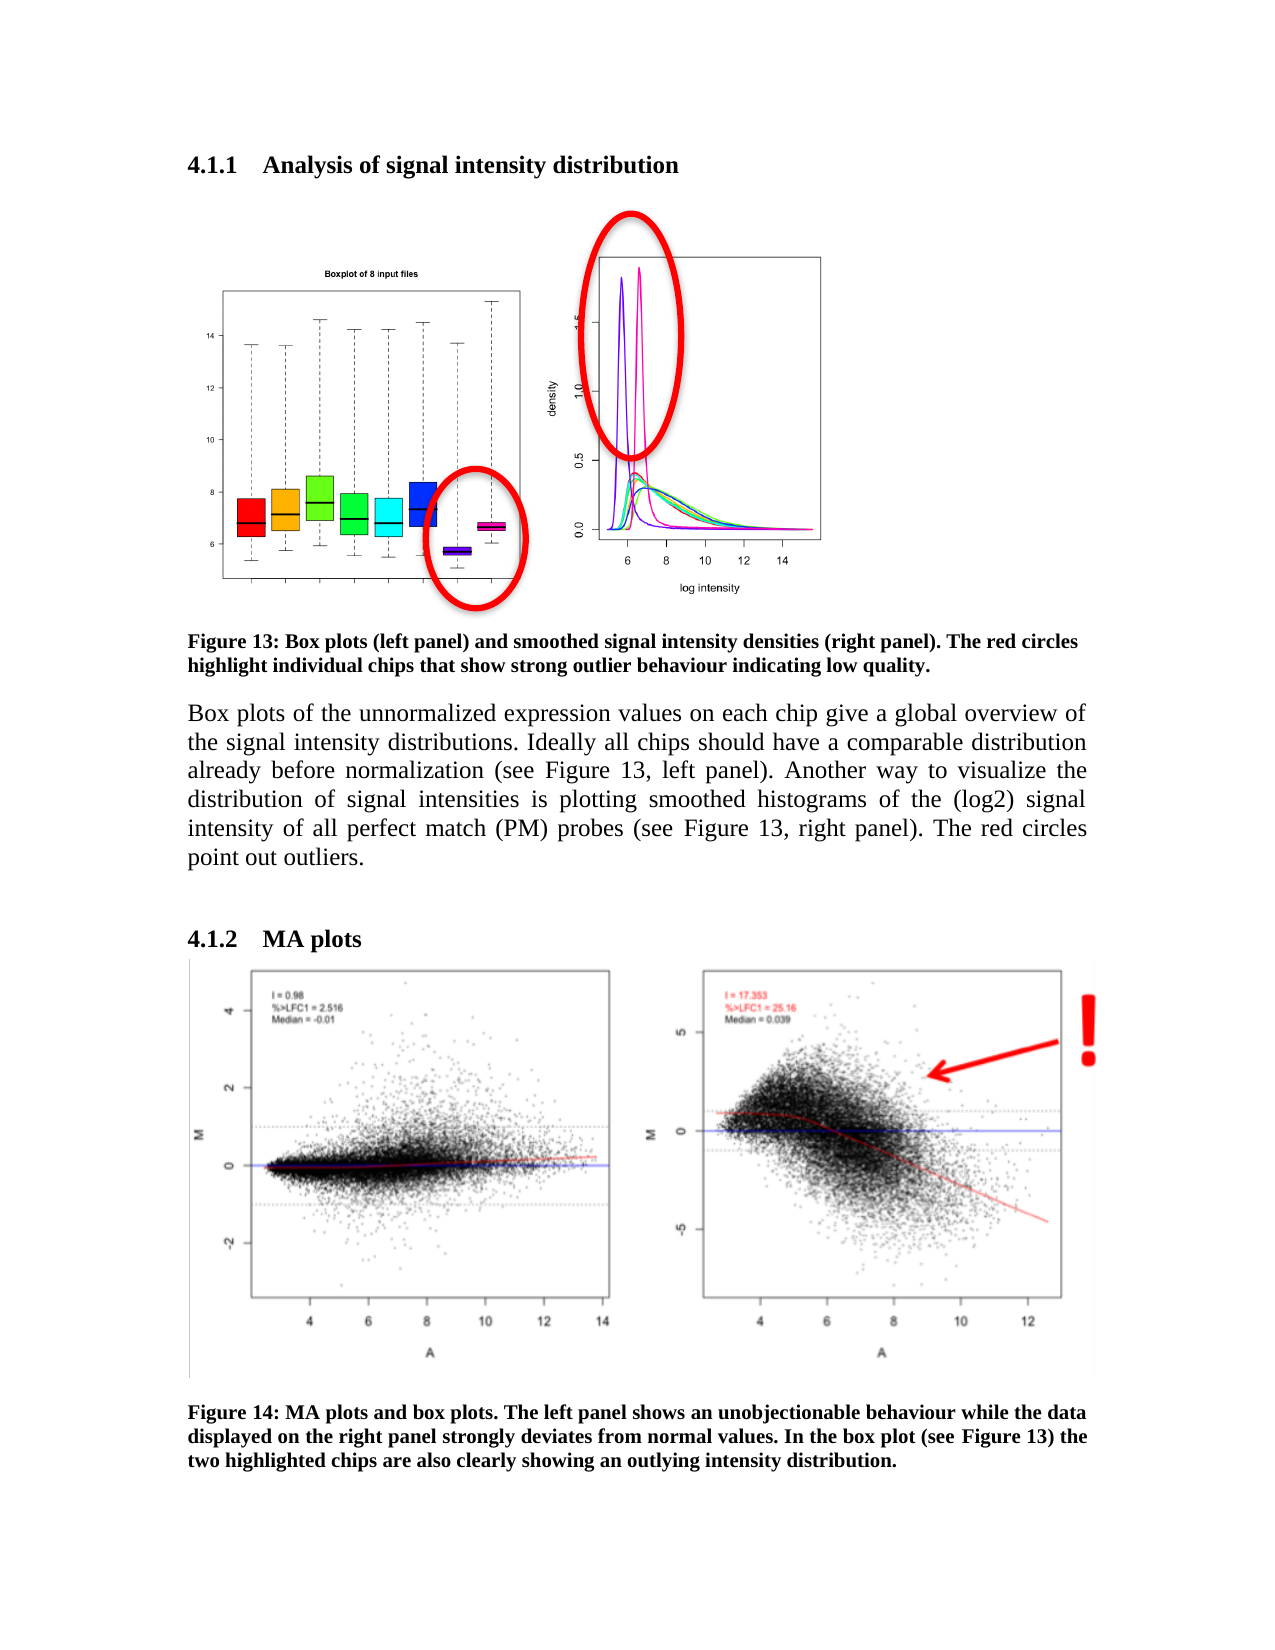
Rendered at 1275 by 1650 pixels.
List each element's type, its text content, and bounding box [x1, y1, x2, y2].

text Box plots of the unnormalized expression values on each chip give a global overview of the signal intensity distributions. Ideally all chips should have a comparable distribution already before normalization (see , left panel). Another way to visualize the distribution of signal intensities is plotting smoothed histograms of the (log2) signal intensity of all perfect match (PM) probes (see , right panel). [187, 698, 1087, 871]
picture [188, 256, 537, 585]
picture [187, 959, 1098, 1378]
subtitle MA plots [187, 924, 1087, 953]
picture [429, 473, 522, 585]
picture [543, 248, 829, 609]
text Figure : Box plots and smoothed densities [187, 629, 1087, 677]
subtitle Analysis of signal intensity distribution [187, 150, 1087, 179]
text Figure : MA plots and box plots. The left panel shows an unobjectionable behaviour while the data displayed on the right panel strongly deviates from normal values. In the box plot (see ) the two highlighted chips are also clearly showing an outlying intensity distribution. [187, 1400, 1087, 1472]
picture [585, 248, 678, 455]
